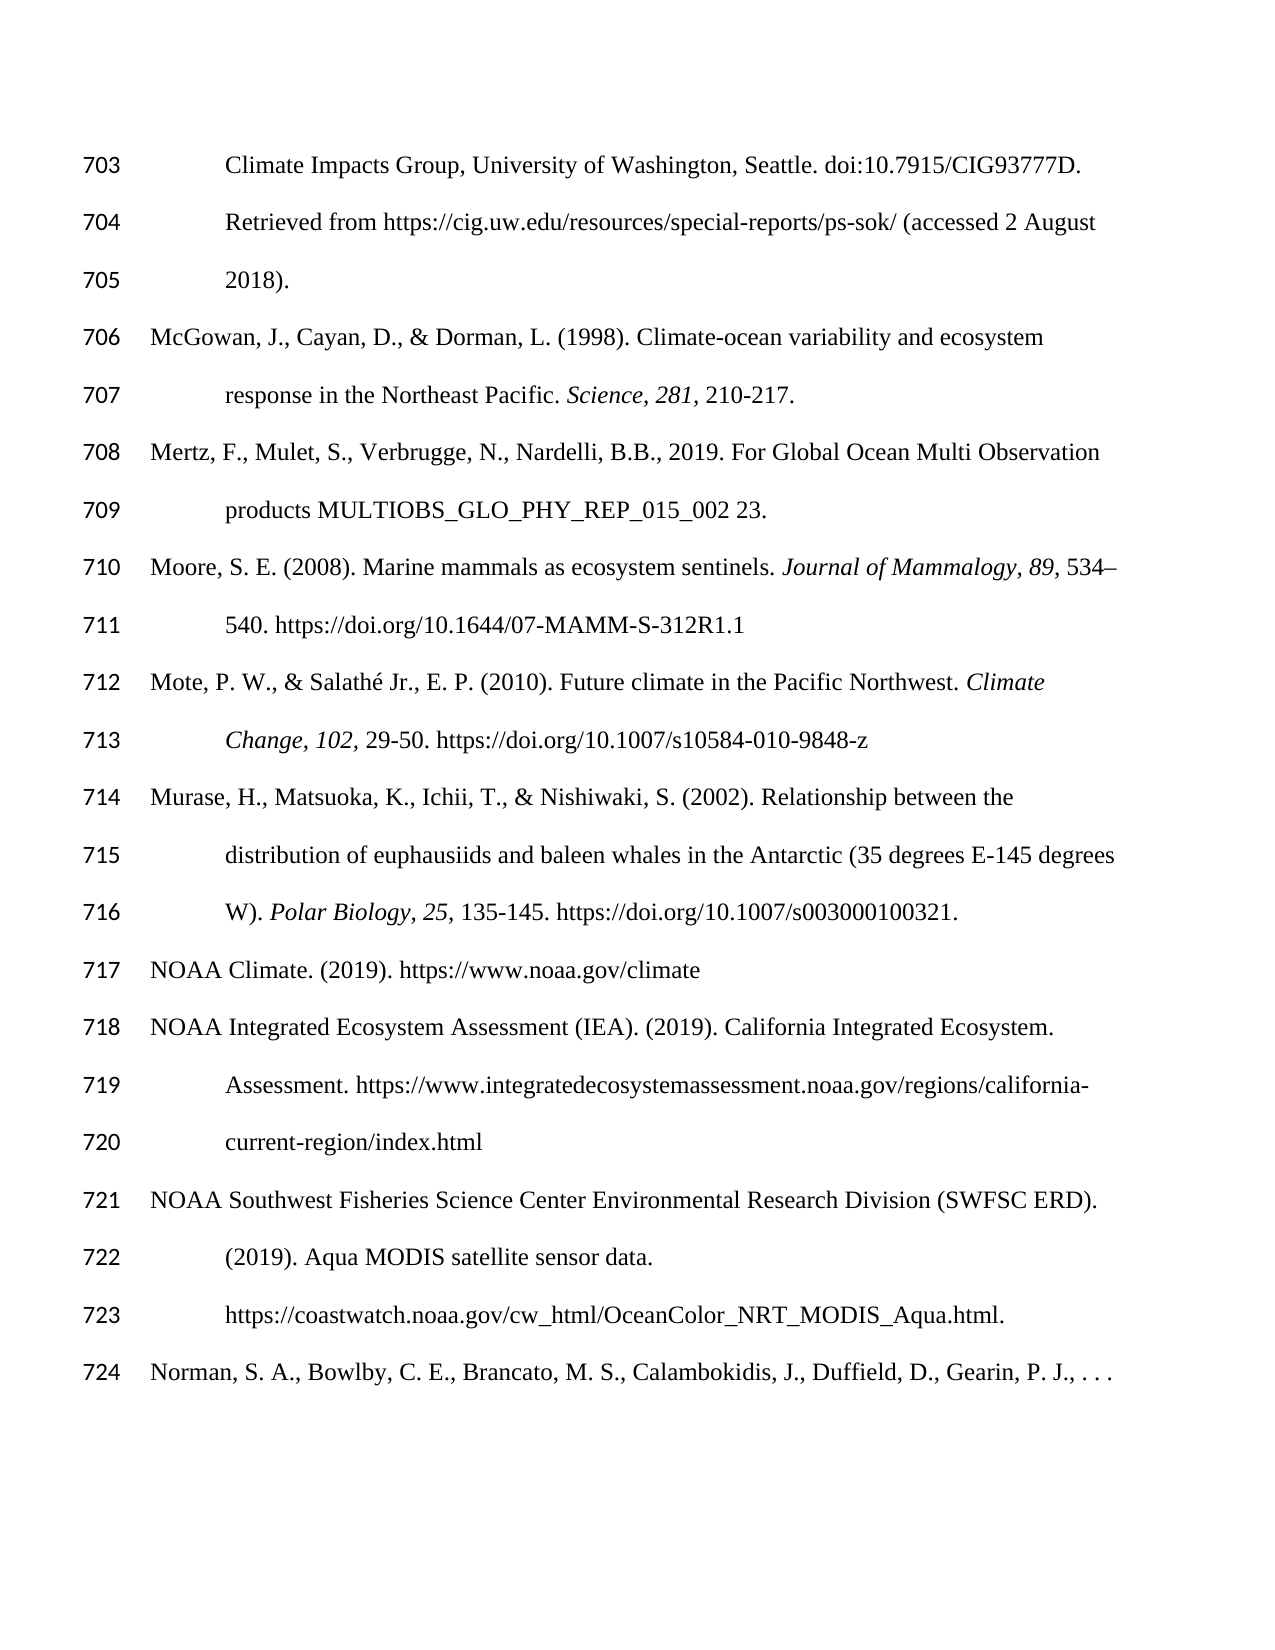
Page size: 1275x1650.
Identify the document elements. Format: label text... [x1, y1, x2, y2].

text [225, 150, 1125, 294]
text distribution of euphausiids and baleen whales in the Antarctic (35 degrees E-145 degrees W). Polar Biology, 25, 135-145. https://doi.org/10.1007/s003000100321. [225, 840, 1125, 926]
text Mote, P. W., & Salathé Jr., E. P. (2010). Future climate in the Pacific Northwest. Climate [150, 667, 1125, 696]
text 540. https://doi.org/10.1644/07-MAMM-S-312R1.1 [150, 610, 1125, 639]
text Murase, H., Matsuoka, K., Ichii, T., & Nishiwaki, S. (2002). Relationship between the [150, 782, 1125, 811]
text NOAA Climate. (2019). https://www.noaa.gov/climate [150, 955, 1125, 984]
text NOAA Southwest Fisheries Science Center Environmental Research Division (SWFSC ERD). (2019). Aqua MODIS satellite sensor data. https://coastwatch.noaa.gov/cw_html/OceanColor_NRT_MODIS_Aqua.html. [150, 1185, 1125, 1329]
text Mertz, F., Mulet, S., Verbrugge, N., Nardelli, B.B., 2019. For Global Ocean Multi Observation products MULTIOBS_GLO_PHY_REP_015_002 23. [150, 437, 1125, 524]
text NOAA Integrated Ecosystem Assessment (IEA). (2019). California Integrated Ecosystem. [150, 1012, 1125, 1041]
text Norman, S. A., Bowlby, C. E., Brancato, M. S., Calambokidis, J., Duffield, D., Gearin, P. J., . . . [150, 1357, 1125, 1386]
text Assessment. https://www.integratedecosystemassessment.noaa.gov/regions/california-current-region/index.html [225, 1070, 1125, 1156]
text McGowan, J., Cayan, D., & Dorman, L. (1998). Climate-ocean variability and ecosystem [150, 322, 1125, 351]
text Moore, S. E. (2008). Marine mammals as ecosystem sentinels. Journal of Mammalogy, 89, 534– [150, 552, 1125, 581]
text response in the Northeast Pacific. Science, 281, 210-217. [150, 380, 1125, 409]
text Change, 102, 29-50. https://doi.org/10.1007/s10584-010-9848-z [150, 725, 1125, 754]
